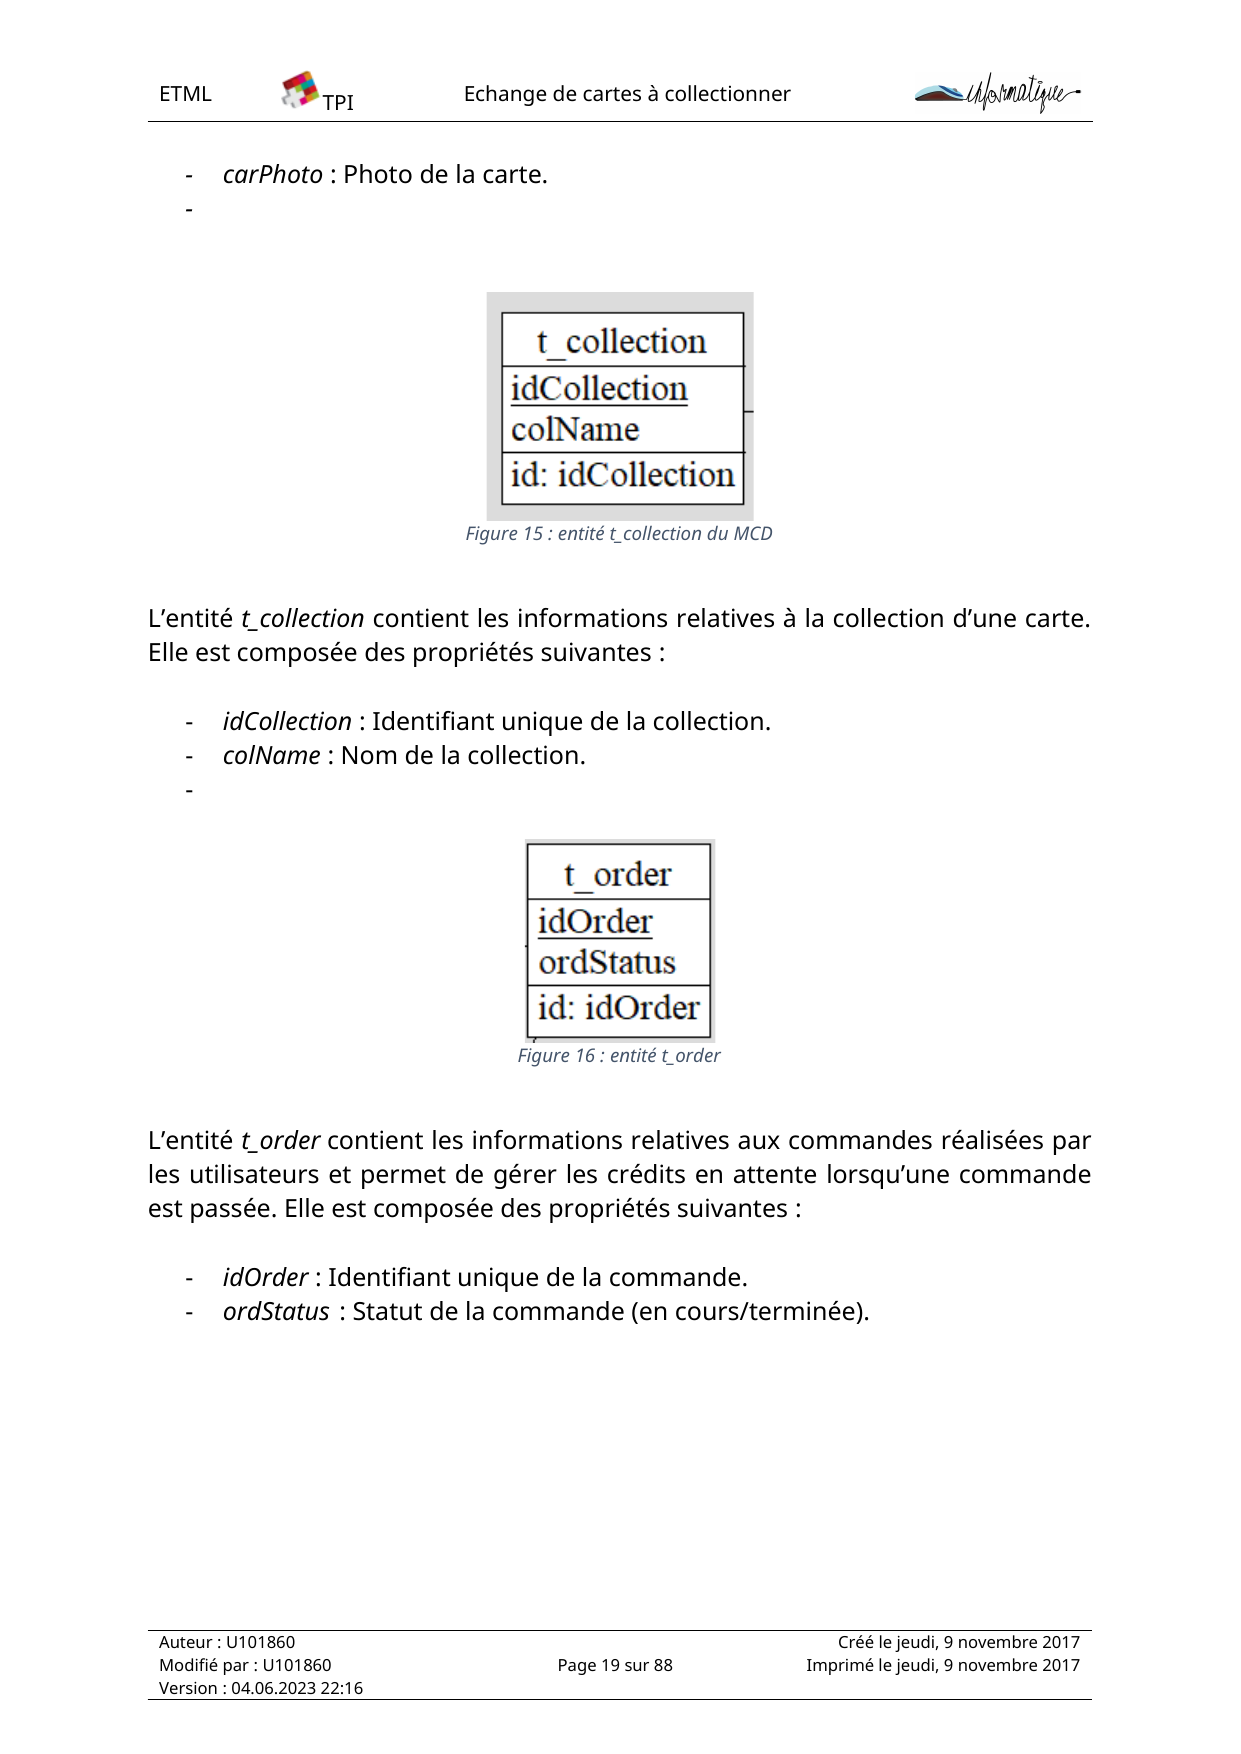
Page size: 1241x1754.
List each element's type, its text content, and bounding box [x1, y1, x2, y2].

text Figure 15 : entité t_collection du MCD [148, 521, 1092, 546]
list colName : Nom de la collection. [185, 737, 1092, 771]
text L’entité t_order contient les informations relatives aux commandes réalisées par les utilisateurs et permet de gérer les crédits en attente lorsqu’une commande est passée. Elle est composée des propriétés suivantes : [148, 1123, 1092, 1225]
list idOrder : Identifiant unique de la commande. [185, 1259, 1092, 1293]
picture [486, 292, 754, 521]
picture [524, 839, 716, 1043]
list ordStatus : Statut de la commande (en cours/terminée). [185, 1293, 1092, 1327]
list idCollection : Identifiant unique de la collection. [185, 703, 1092, 737]
list carPhoto : Photo de la carte. [185, 156, 1092, 190]
text L’entité t_collection contient les informations relatives à la collection d’une carte. Elle est composée des propriétés suivantes : [148, 601, 1092, 669]
picture [276, 69, 323, 111]
text Figure 16 : entité t_order [148, 1043, 1092, 1068]
